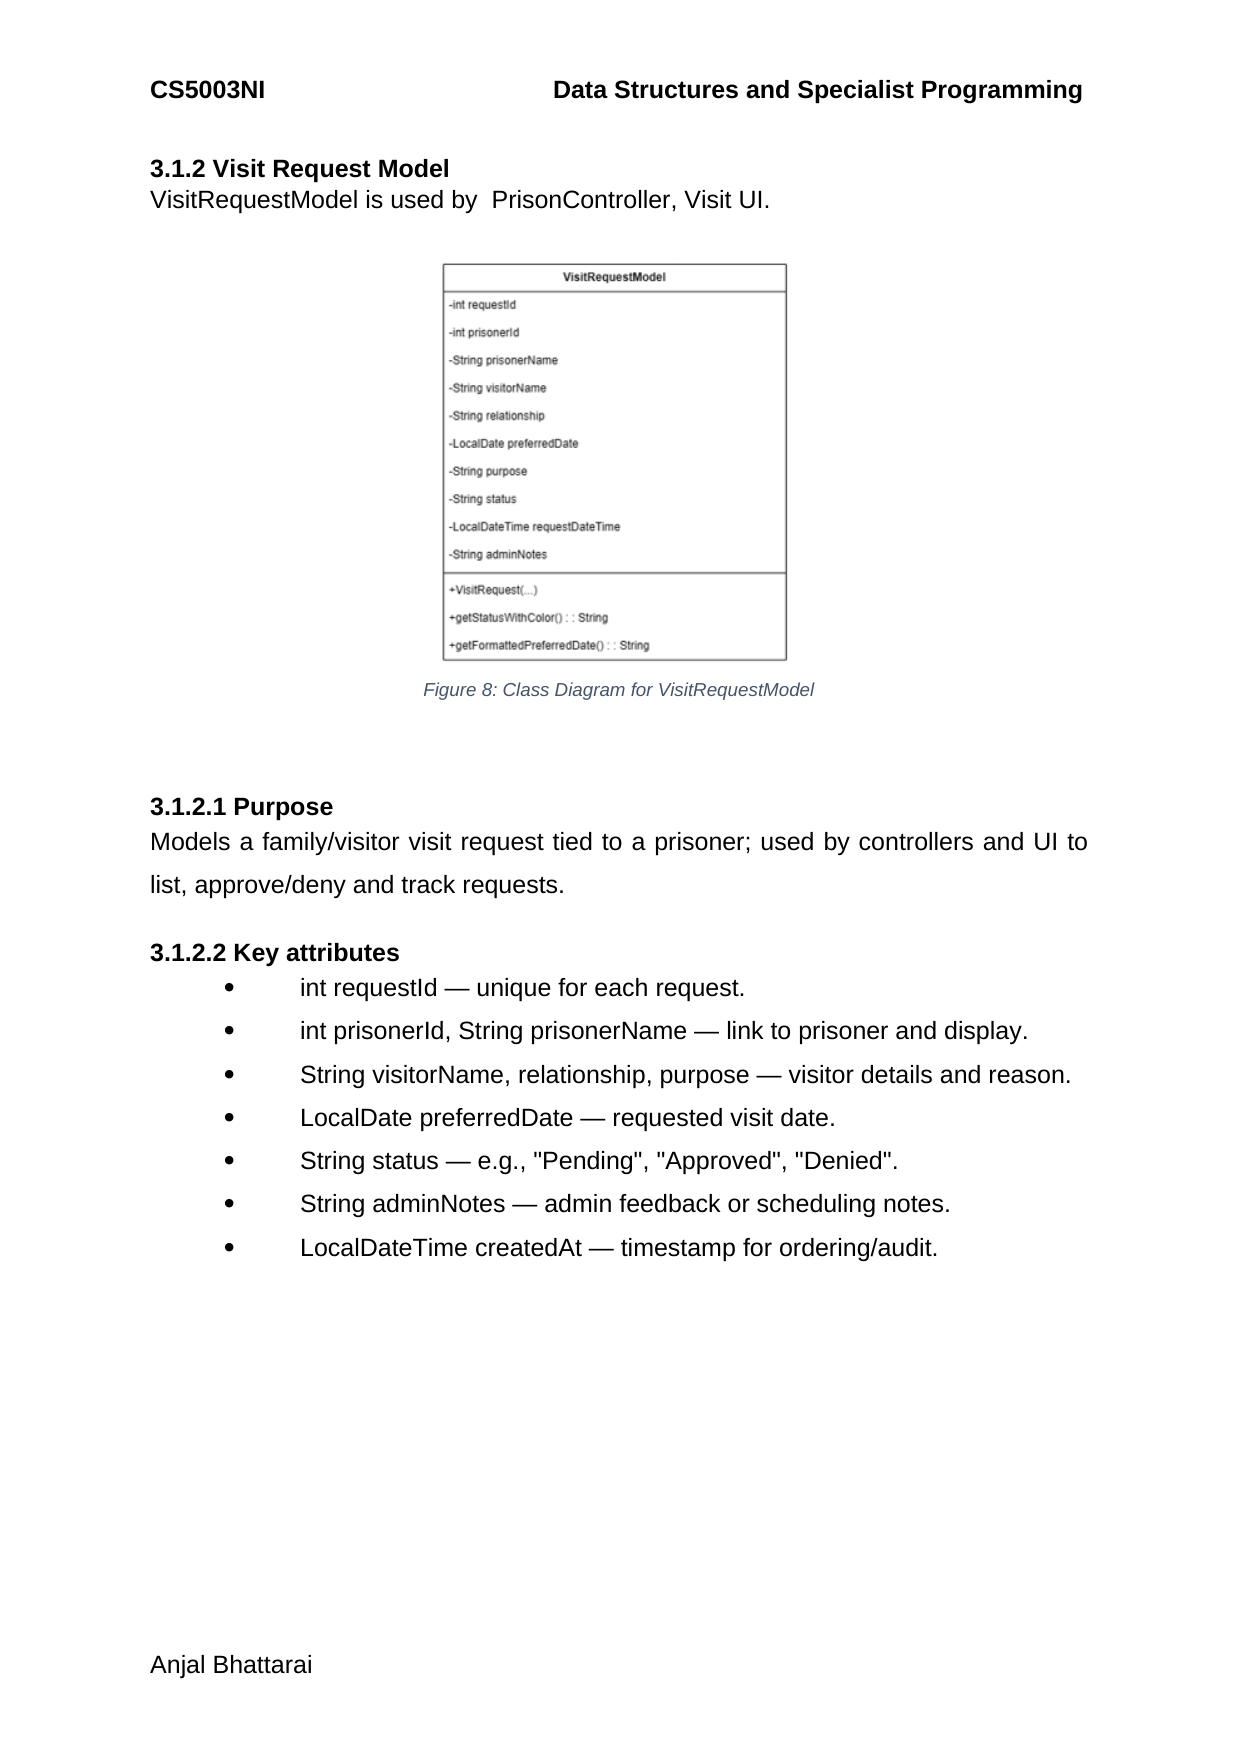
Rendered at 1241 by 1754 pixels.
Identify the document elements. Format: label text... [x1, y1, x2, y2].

subtitle 3.1.2.2 Key attributes [150, 938, 1090, 967]
list int prisonerId, String prisonerName — link to prisoner and display. [225, 1016, 1090, 1045]
text Models a family/visitor visit request tied to a prisoner; used by controllers and UI to list, approve/deny and track requests. [150, 827, 1090, 898]
subtitle 3.1.2.1 Purpose [150, 791, 1090, 820]
list String adminNotes — admin feedback or scheduling notes. [225, 1189, 1090, 1218]
list LocalDate preferredDate — requested visit date. [225, 1103, 1090, 1132]
subtitle 3.1.2 Visit Request Model [150, 154, 1090, 183]
list String status — e.g., "Pending", "Approved", "Denied". [225, 1146, 1090, 1175]
list String visitorName, relationship, purpose — visitor details and reason. [225, 1059, 1090, 1088]
list int requestId — unique for each request. [225, 973, 1090, 1002]
text VisitRequestModel is used by PrisonController, Visit UI. [150, 185, 1090, 214]
picture [434, 255, 806, 671]
list LocalDateTime createdAt — timestamp for ordering/audit. [225, 1232, 1090, 1261]
